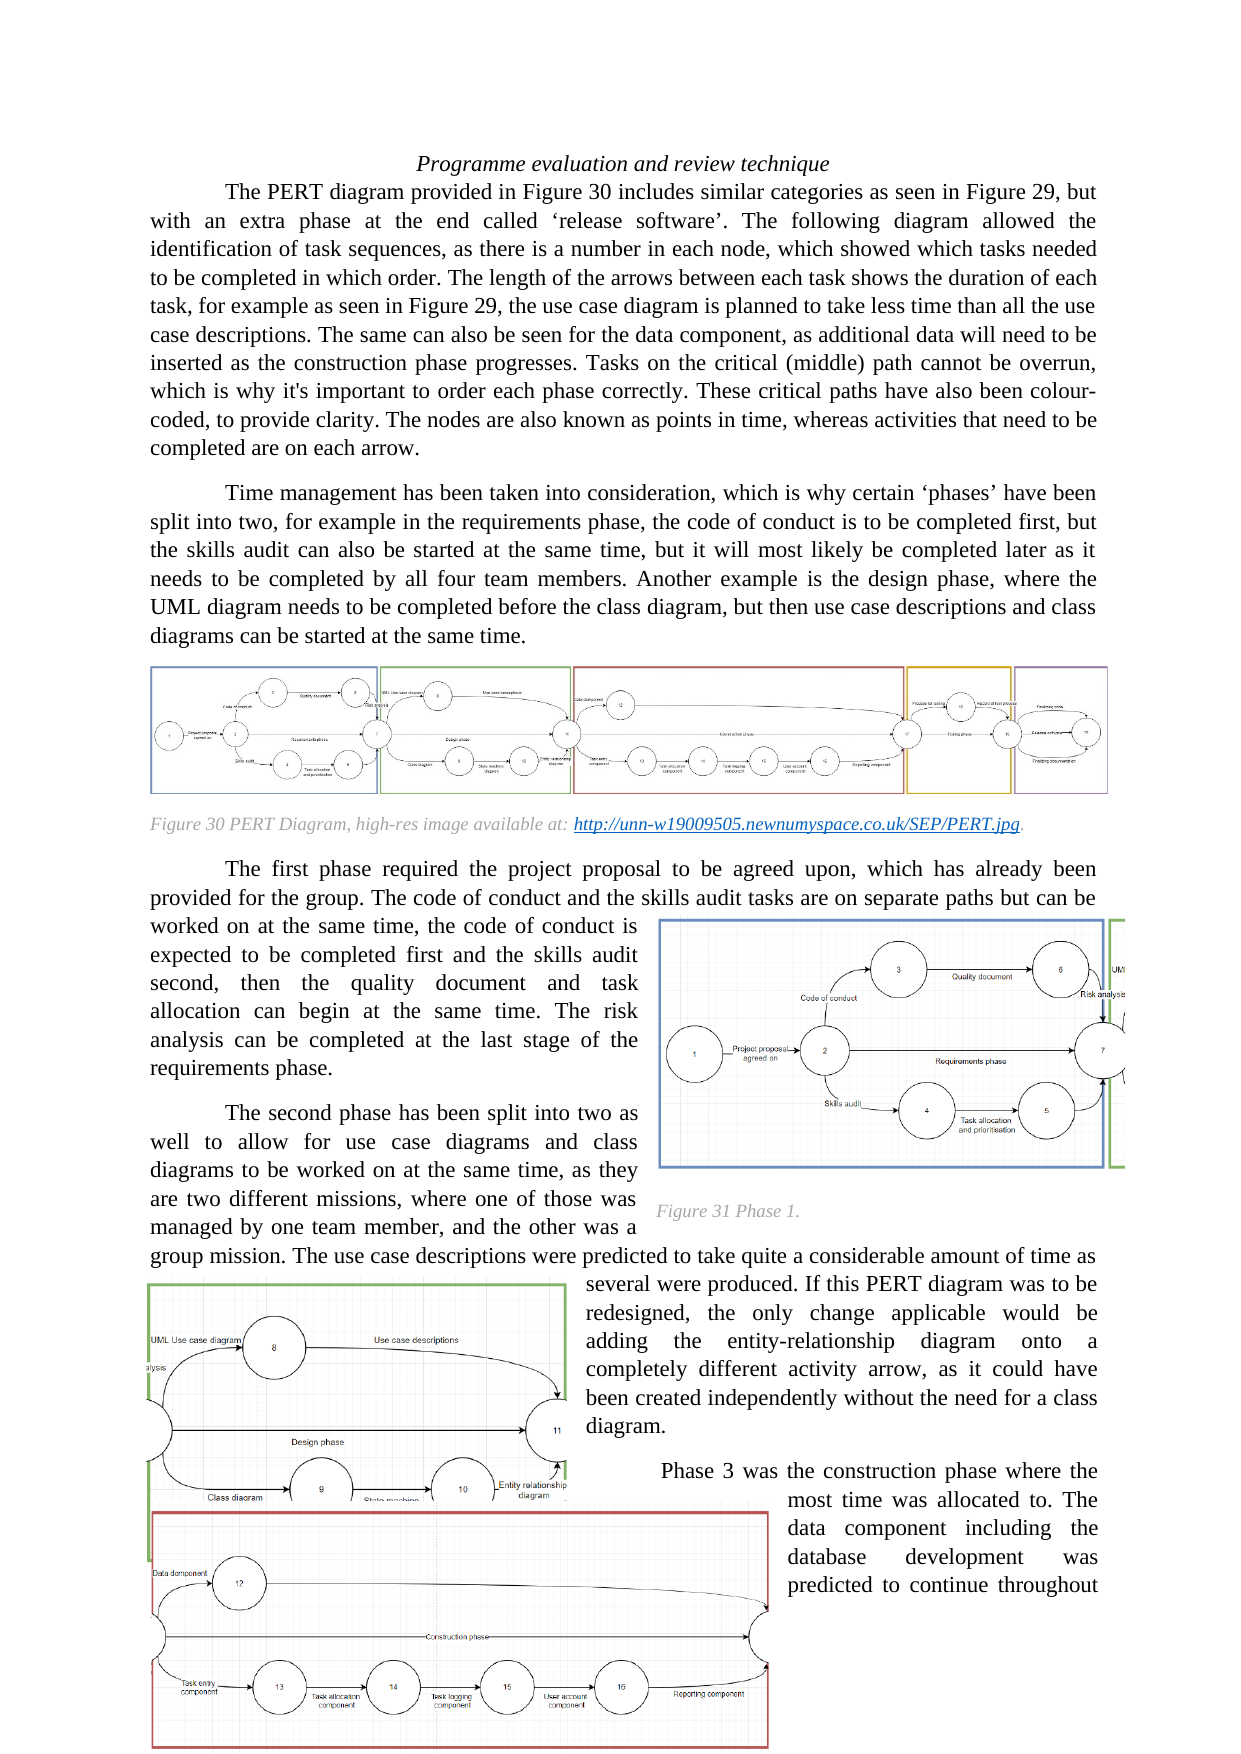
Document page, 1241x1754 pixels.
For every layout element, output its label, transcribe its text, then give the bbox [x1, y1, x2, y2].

picture [144, 1277, 769, 1752]
text The first phase required the project proposal to be agreed upon, which has already been provided for the group. The code of conduct and the skills audit tasks are on separate paths but can be worked on at the same time, the code of conduct is expected to be completed first and the skills audit second, then the quality document and task allocation can begin at the same time. The risk analysis can be completed at the last stage of the requirements phase. [150, 855, 1098, 1081]
picture [656, 915, 1125, 1168]
picture [150, 666, 1108, 794]
subtitle Programme evaluation and review technique [150, 150, 1098, 176]
text Time management has been taken into consideration, which is why certain ‘phases’ have been split into two, for example in the requirements phase, the code of conduct is to be completed first, but the skills audit can also be started at the same time, but it will most likely be completed later as it needs to be completed by all four team members. Another example is the design phase, where the UML diagram needs to be completed before the class diagram, but then use case descriptions and class diagrams can be started at the same time. [150, 479, 1098, 648]
text The PERT diagram provided in Figure 30 includes similar categories as seen in Figure 29, but with an extra phase at the end called ‘release software’. The following diagram allowed the identification of task sequences, as there is a number in each node, which showed which tasks needed to be completed in which order. The length of the arrows between each task shows the duration of each task, for example as seen in Figure 29, the use case diagram is planned to take less time than all the use case descriptions. The same can also be seen for the data component, as additional data will need to be inserted as the construction phase progresses. Tasks on the critical (middle) path cannot be overrun, which is why it's important to order each phase correctly. These critical paths have also been colour-coded, to provide clarity. The nodes are also known as points in time, whereas activities that need to be completed are on each arrow. [150, 178, 1098, 461]
text Figure 30 PERT Diagram, high-res image available at: http://unn-w19009505.newnumyspace.co.uk/SEP/PERT.jpg. [150, 813, 1098, 834]
text The second phase has been split into two as well to allow for use case diagrams and class diagrams to be worked on at the same time, as they are two different missions, where one of those was managed by one team member, and the other was a group mission. The use case descriptions were predicted to take quite a considerable amount of time as several were produced. If this PERT diagram was to be redesigned, the only change applicable would be adding the entity-relationship diagram onto a completely different activity arrow, as it could have been created independently without the need for a class diagram. [150, 1099, 1098, 1439]
